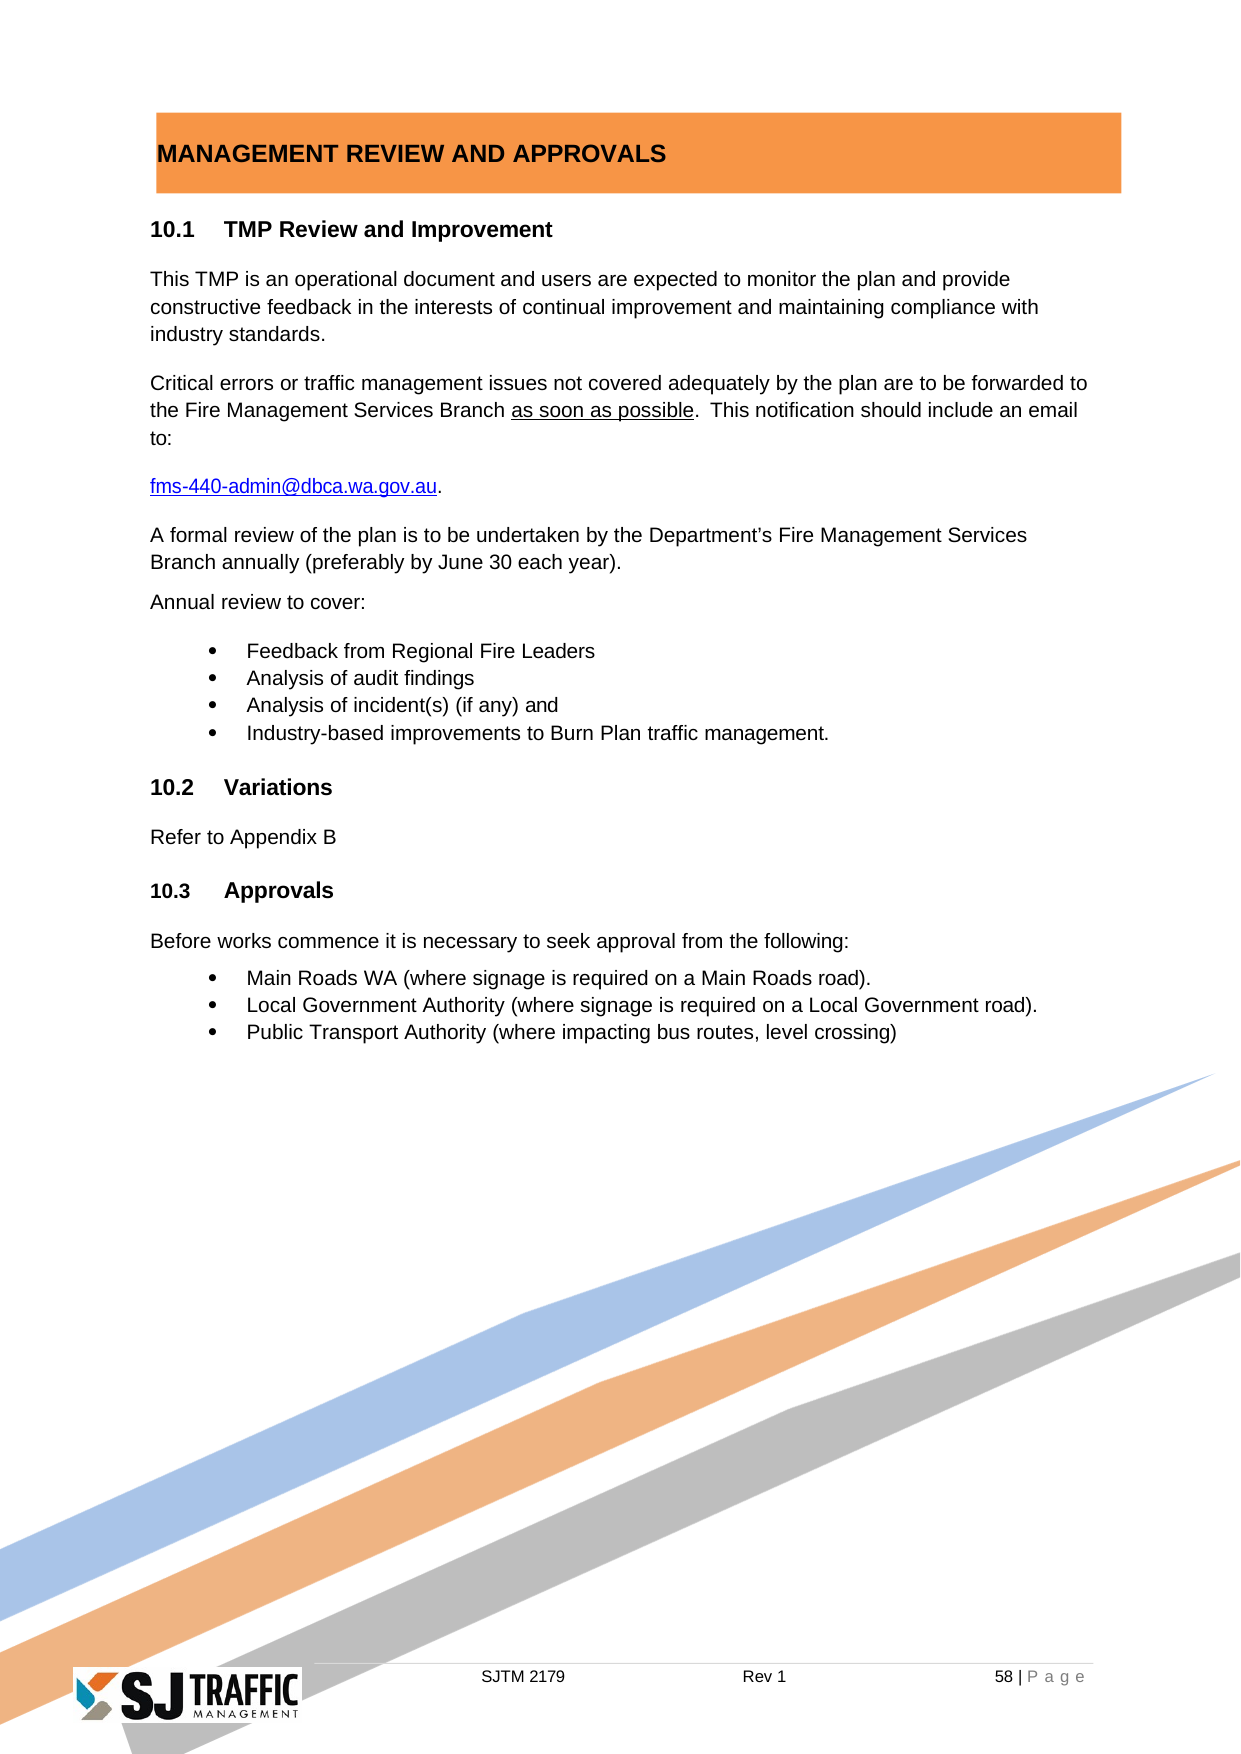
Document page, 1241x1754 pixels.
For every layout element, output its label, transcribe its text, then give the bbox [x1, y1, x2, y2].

subtitle Variations [150, 773, 1213, 800]
list Public Transport Authority (where impacting bus routes, level crossing) [209, 1020, 1213, 1044]
list Analysis of incident(s) (if any) and [209, 693, 1213, 717]
text Refer to Appendix B [150, 825, 1213, 849]
list Local Government Authority (where signage is required on a Local Government road). [209, 993, 1213, 1017]
text fms-440-admin@dbca.wa.gov.au. [150, 474, 1213, 498]
text A formal review of the plan is to be undertaken by the Department’s Fire Management Services Branch annually (preferably by June 30 each year). [150, 522, 1092, 574]
text This TMP is an operational document and users are expected to monitor the plan and provide constructive feedback in the interests of continual improvement and maintaining compliance with industry standards. [150, 267, 1092, 346]
text Critical errors or traffic management issues not covered adequately by the plan are to be forwarded to the Fire Management Services Branch as soon as possible. This notification should include an email to: [150, 371, 1092, 449]
list Industry-based improvements to Burn Plan traffic management. [209, 721, 1213, 745]
list Feedback from Regional Fire Leaders [209, 638, 1213, 663]
text Annual review to cover: [150, 590, 1213, 614]
list Main Roads WA (where signage is required on a Main Roads road). [209, 965, 1213, 989]
subtitle Approvals [150, 877, 1213, 904]
subtitle TMP Review and Improvement [150, 216, 1213, 242]
list Analysis of audit findings [209, 666, 1213, 690]
text Before works commence it is necessary to seek approval from the following: [150, 929, 1213, 953]
picture [0, 1073, 1241, 1754]
